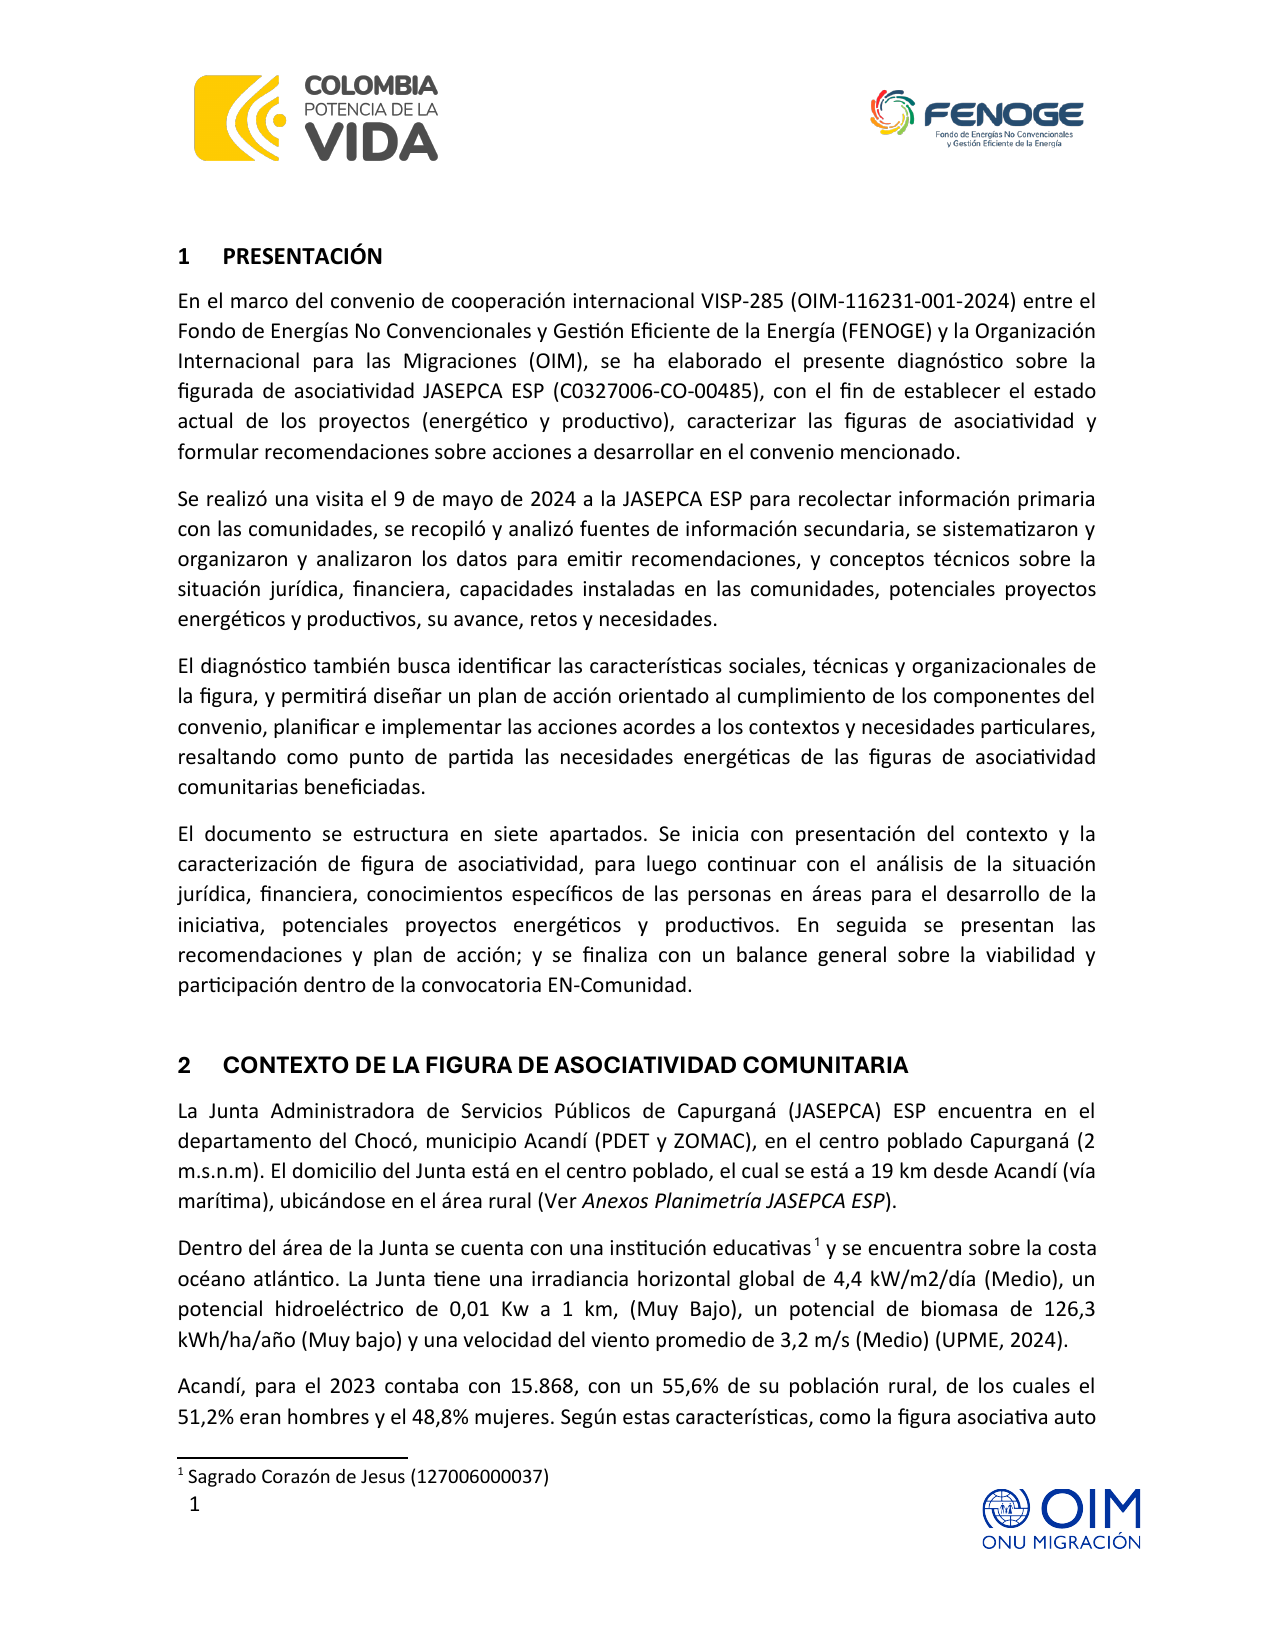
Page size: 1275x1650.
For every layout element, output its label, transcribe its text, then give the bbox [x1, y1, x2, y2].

text La Junta Administradora de Servicios Públicos de Capurganá (JASEPCA) ESP encuentra en el departamento del Chocó, municipio Acandí (PDET y ZOMAC), en el centro poblado Capurganá (2 m.s.n.m). El domicilio del Junta está en el centro poblado, el cual se está a 19 km desde Acandí (vía marítima), ubicándose en el área rural (Ver Anexos Planimetría JASEPCA ESP). [177, 1096, 1098, 1214]
picture [188, 73, 444, 163]
text El documento se estructura en siete apartados. Se inicia con presentación del contexto y la caracterización de figura de asociatividad, para luego continuar con el análisis de la situación jurídica, financiera, conocimientos específicos de las personas en áreas para el desarrollo de la iniciativa, potenciales proyectos energéticos y productivos. En seguida se presentan las recomendaciones y plan de acción; y se finaliza con un balance general sobre la viabilidad y participación dentro de la convocatoria EN-Comunidad. [177, 819, 1098, 998]
picture [982, 1489, 1141, 1549]
text El diagnóstico también busca identificar las características sociales, técnicas y organizacionales de la figura, y permitirá diseñar un plan de acción orientado al cumplimiento de los componentes del convenio, planificar e implementar las acciones acordes a los contextos y necesidades particulares, resaltando como punto de partida las necesidades energéticas de las figuras de asociatividad comunitarias beneficiadas. [177, 651, 1098, 800]
text Dentro del área de la Junta se cuenta con una institución educativas y se encuentra sobre la costa océano atlántico. La Junta tiene una irradiancia horizontal global de 4,4 kW/m2/día (Medio), un potencial hidroeléctrico de 0,01 Kw a 1 km, (Muy Bajo), un potencial de biomasa de 126,3 kWh/ha/año (Muy bajo) y una velocidad del viento promedio de 3,2 m/s (Medio) (UPME, 2024). [177, 1233, 1098, 1353]
subtitle CONTEXTO DE LA FIGURA DE ASOCIATIVIDAD COMUNITARIA [177, 1050, 1098, 1081]
text En el marco del convenio de cooperación internacional VISP-285 (OIM-116231-001-2024) entre el Fondo de Energías No Convencionales y Gestión Eficiente de la Energía (FENOGE) y la Organización Internacional para las Migraciones (OIM), se ha elaborado el presente diagnóstico sobre la figurada de asociatividad JASEPCA ESP (C0327006-CO-00485), con el fin de establecer el estado actual de los proyectos (energético y productivo), caracterizar las figuras de asociatividad y formular recomendaciones sobre acciones a desarrollar en el convenio mencionado. [177, 286, 1098, 465]
text Se realizó una visita el 9 de mayo de 2024 a la JASEPCA ESP para recolectar información primaria con las comunidades, se recopiló y analizó fuentes de información secundaria, se sistematizaron y organizaron y analizaron los datos para emitir recomendaciones, y conceptos técnicos sobre la situación jurídica, financiera, capacidades instaladas en las comunidades, potenciales proyectos energéticos y productivos, su avance, retos y necesidades. [177, 484, 1098, 633]
subtitle PRESENTACIÓN [177, 240, 1098, 271]
picture [869, 88, 1086, 148]
